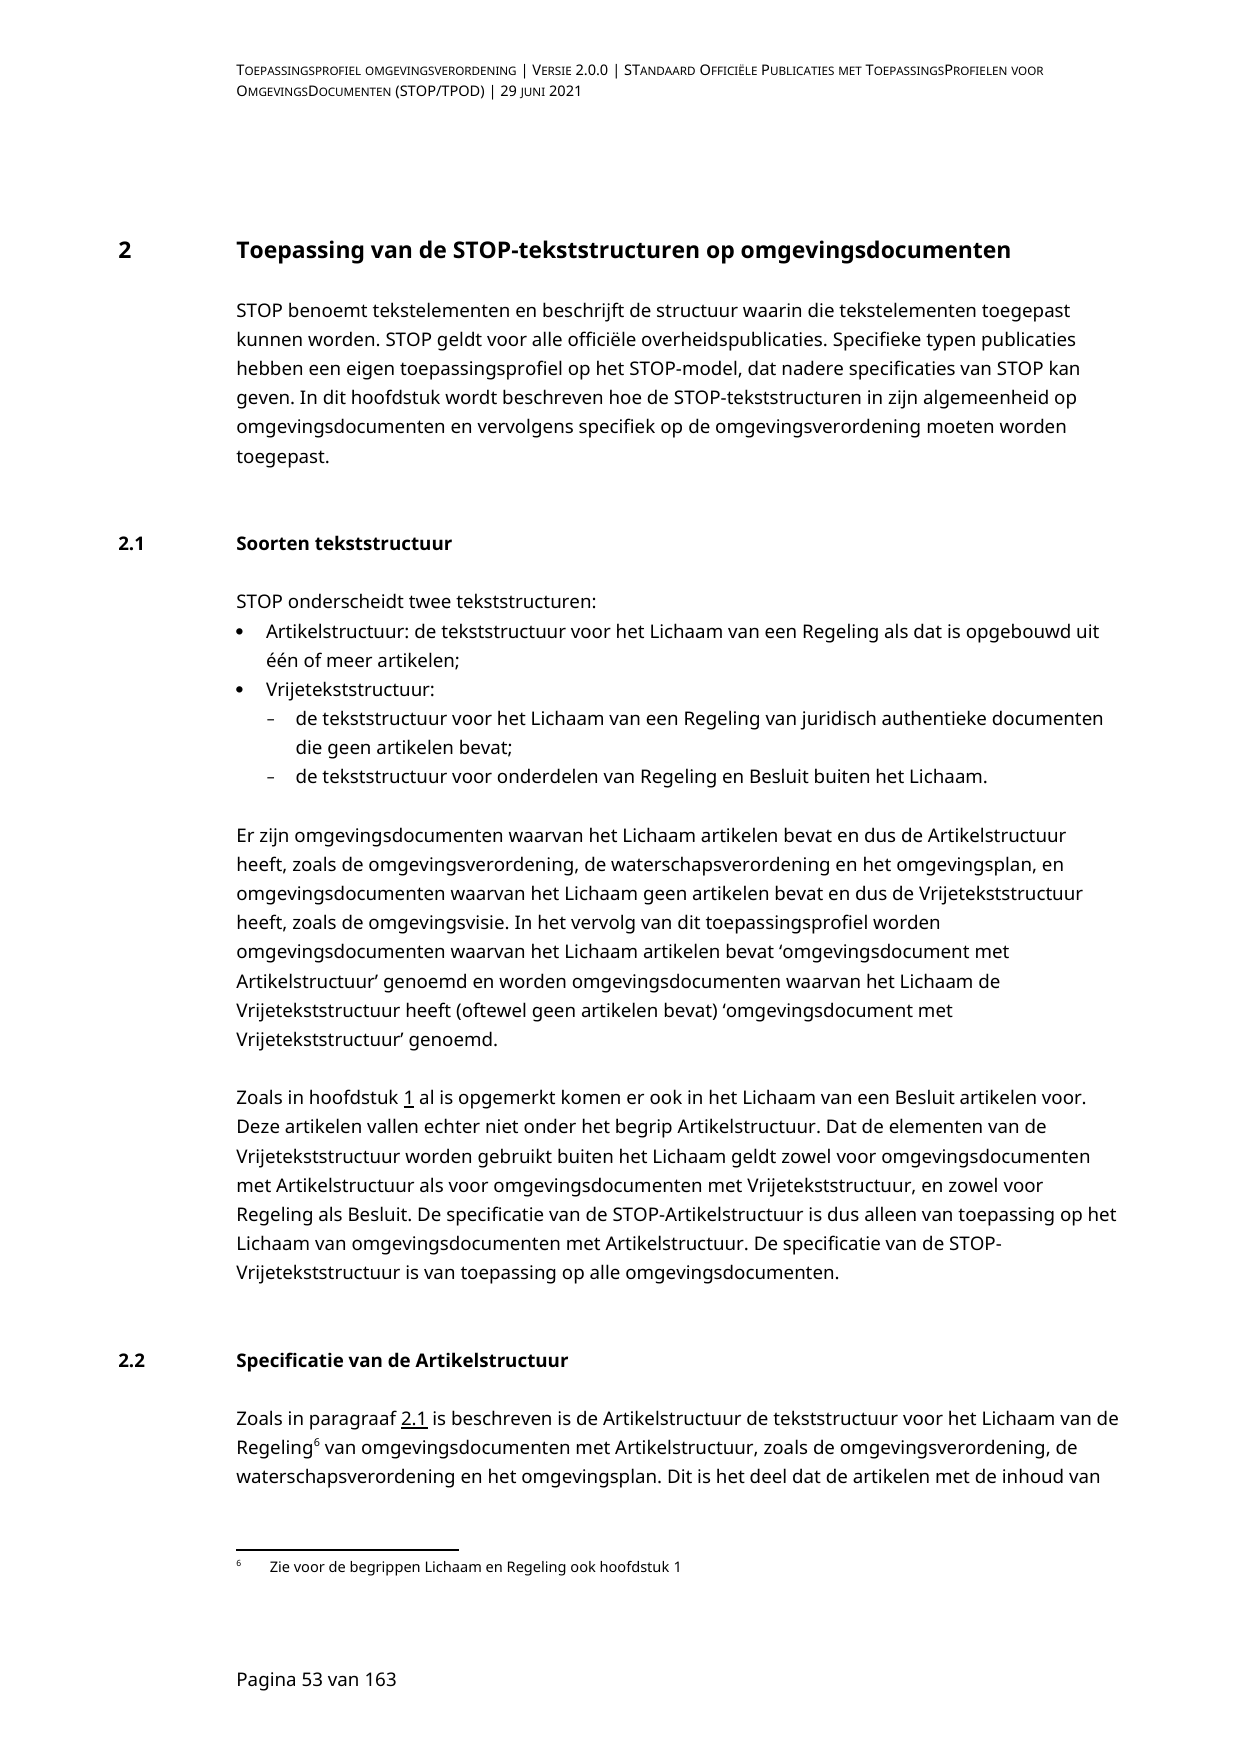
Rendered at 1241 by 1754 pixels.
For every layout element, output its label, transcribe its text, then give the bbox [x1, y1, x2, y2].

subtitle Soorten tekststructuur [118, 527, 1122, 556]
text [236, 1402, 1122, 1490]
text Artikelstructuur: de tekststructuur voor het Lichaam van een Regeling als dat is opgebouwd uit één of meer artikelen; [236, 615, 1122, 673]
subtitle Toepassing van de STOP-tekststructuren op omgevingsdocumenten [118, 236, 1122, 265]
text de tekststructuur voor onderdelen van Regeling en Besluit buiten het Lichaam. [266, 761, 1122, 790]
text Vrijetekststructuur: [236, 673, 1122, 702]
text de tekststructuur voor het Lichaam van een Regeling van juridisch authentieke documenten die geen artikelen bevat; [266, 702, 1122, 761]
text Er zijn omgevingsdocumenten waarvan het Lichaam artikelen bevat en dus de Artikelstructuur heeft, zoals de omgevingsverordening, de waterschapsverordening en het omgevingsplan, en omgevingsdocumenten waarvan het Lichaam geen artikelen bevat en dus de Vrijetekststructuur heeft, zoals de omgevingsvisie. In het vervolg van dit toepassingsprofiel worden omgevingsdocumenten waarvan het Lichaam artikelen bevat ‘omgevingsdocument met Artikelstructuur’ genoemd en worden omgevingsdocumenten waarvan het Lichaam de Vrijetekststructuur heeft (oftewel geen artikelen bevat) ‘omgevingsdocument met Vrijetekststructuur’ genoemd. [236, 819, 1122, 1052]
text STOP onderscheidt twee tekststructuren: [236, 586, 1122, 615]
text Zoals in hoofdstuk 4 al is opgemerkt komen er ook in het Lichaam van een Besluit artikelen voor. Deze artikelen vallen echter niet onder het begrip Artikelstructuur. Dat de elementen van de Vrijetekststructuur worden gebruikt buiten het Lichaam geldt zowel voor omgevingsdocumenten met Artikelstructuur als voor omgevingsdocumenten met Vrijetekststructuur, en zowel voor Regeling als Besluit. De specificatie van de STOP-Artikelstructuur is dus alleen van toepassing op het Lichaam van omgevingsdocumenten met Artikelstructuur. De specificatie van de STOP-Vrijetekststructuur is van toepassing op alle omgevingsdocumenten. [236, 1081, 1122, 1286]
text STOP benoemt tekstelementen en beschrijft de structuur waarin die tekstelementen toegepast kunnen worden. STOP geldt voor alle officiële overheidspublicaties. Specifieke typen publicaties hebben een eigen toepassingsprofiel op het STOP-model, dat nadere specificaties van STOP kan geven. In dit hoofdstuk wordt beschreven hoe de STOP-tekststructuren in zijn algemeenheid op omgevingsdocumenten en vervolgens specifiek op de omgevingsverordening moeten worden toegepast. [236, 294, 1122, 469]
subtitle Specificatie van de Artikelstructuur [118, 1344, 1122, 1373]
